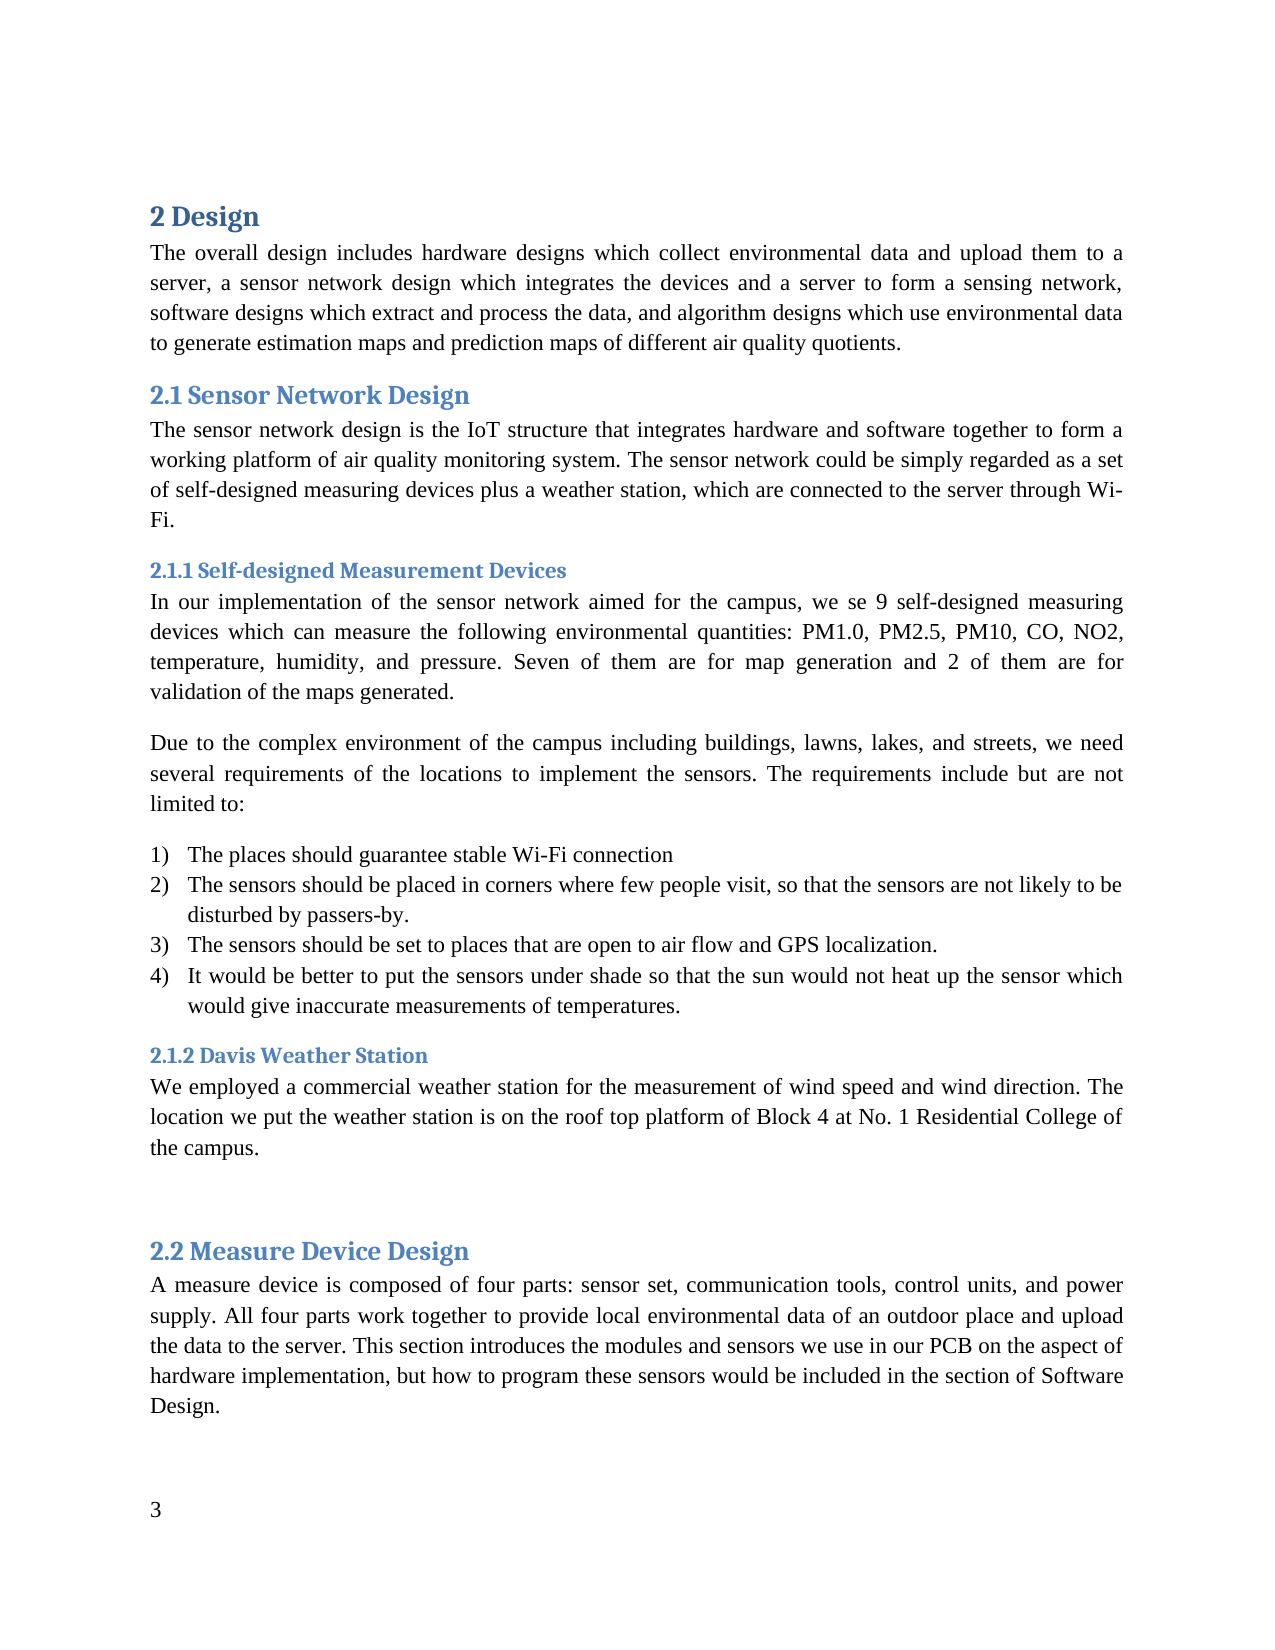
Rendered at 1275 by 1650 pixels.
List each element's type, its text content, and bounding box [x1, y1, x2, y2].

text A measure device is composed of four parts: sensor set, communication tools, control units, and power supply. All four parts work together to provide local environmental data of an outdoor place and upload the data to the server. This section introduces the modules and sensors we use in our PCB on the aspect of hardware implementation, but how to program these sensors would be included in the section of Software Design. [150, 1271, 1125, 1419]
subtitle 2.1.1 Self-designed Measurement Devices [150, 558, 1125, 584]
text The overall design includes hardware designs which collect environmental data and upload them to a server, a sensor network design which integrates the devices and a server to form a sensing network, software designs which extract and process the data, and algorithm designs which use environmental data to generate estimation maps and prediction maps of different air quality quotients. [150, 238, 1125, 356]
list The places should guarantee stable Wi-Fi connection [150, 841, 1125, 867]
list The sensors should be set to places that are open to air flow and GPS localization. [150, 932, 1125, 958]
list The sensors should be placed in corners where few people visit, so that the sensors are not likely to be disturbed by passers-by. [150, 871, 1125, 928]
text In our implementation of the sensor network aimed for the campus, we se 9 self-designed measuring devices which can measure the following environmental quantities: PM1.0, PM2.5, PM10, CO, NO2, temperature, humidity, and pressure. Seven of them are for map generation and 2 of them are for validation of the maps generated. [150, 588, 1125, 705]
subtitle 2.2 Measure Device Design [150, 1236, 1125, 1267]
subtitle 2 Design [150, 200, 1125, 233]
list It would be better to put the sensors under shade so that the sun would not heat up the sensor which would give inaccurate measurements of temperatures. [150, 962, 1125, 1018]
subtitle 2.1 Sensor Network Design [150, 380, 1125, 411]
text Due to the complex environment of the campus including buildings, lawns, lakes, and streets, we need several requirements of the locations to implement the sensors. The requirements include but are not limited to: [150, 729, 1125, 816]
text The sensor network design is the IoT structure that integrates hardware and software together to form a working platform of air quality monitoring system. The sensor network could be simply regarded as a set of self-designed measuring devices plus a weather station, which are connected to the server through Wi-Fi. [150, 416, 1125, 533]
text We employed a commercial weather station for the measurement of wind speed and wind direction. The location we put the weather station is on the roof top platform of Block 4 at No. 1 Residential College of the campus. [150, 1073, 1125, 1160]
subtitle 2.1.2 Davis Weather Station [150, 1043, 1125, 1069]
